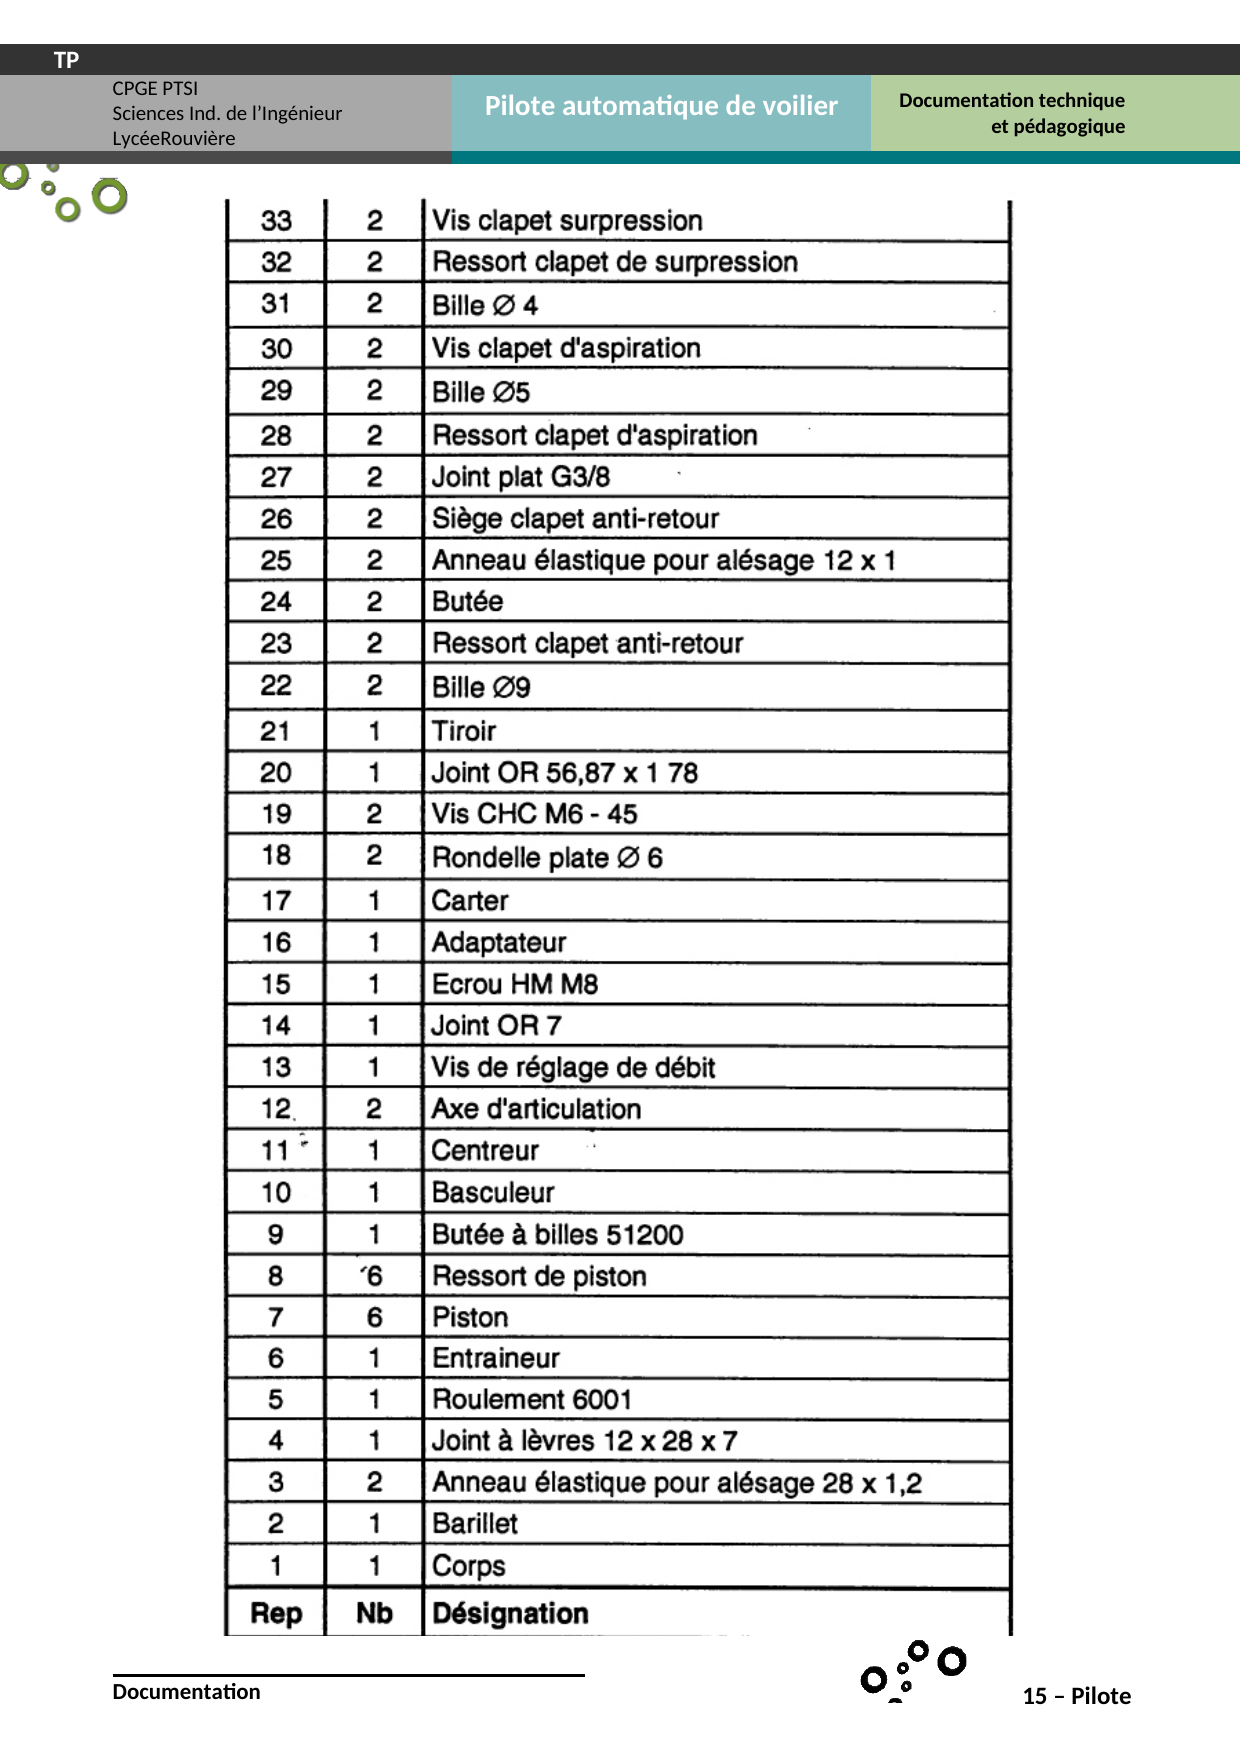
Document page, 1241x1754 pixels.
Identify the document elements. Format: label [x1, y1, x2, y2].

picture [0, 164, 128, 224]
picture [860, 1640, 967, 1703]
picture [213, 191, 1027, 1636]
